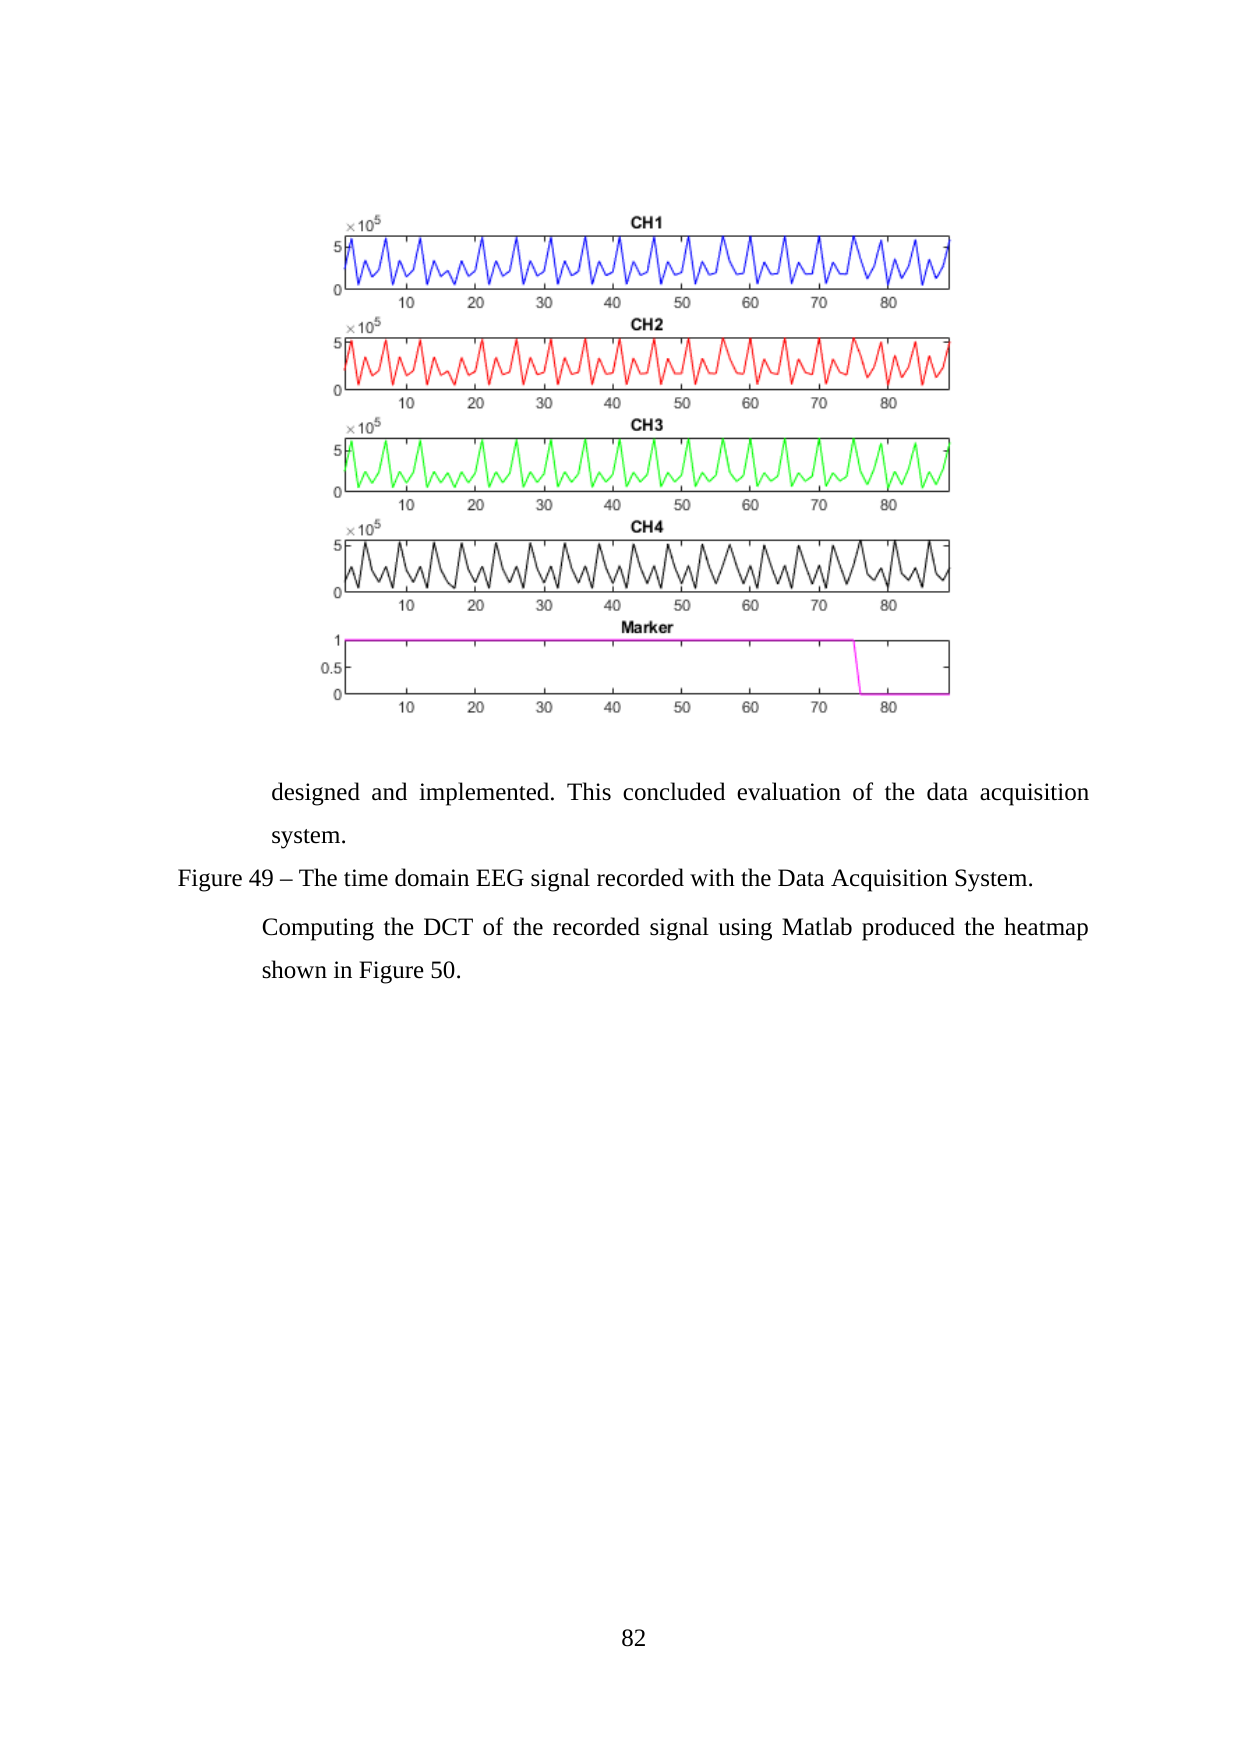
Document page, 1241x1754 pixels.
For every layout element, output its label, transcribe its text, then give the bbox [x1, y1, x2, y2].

text Computing the DCT of the recorded signal using Matlab produced the heatmap shown in Figure 33. [262, 912, 1090, 984]
picture [243, 177, 1024, 763]
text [271, 177, 1090, 848]
